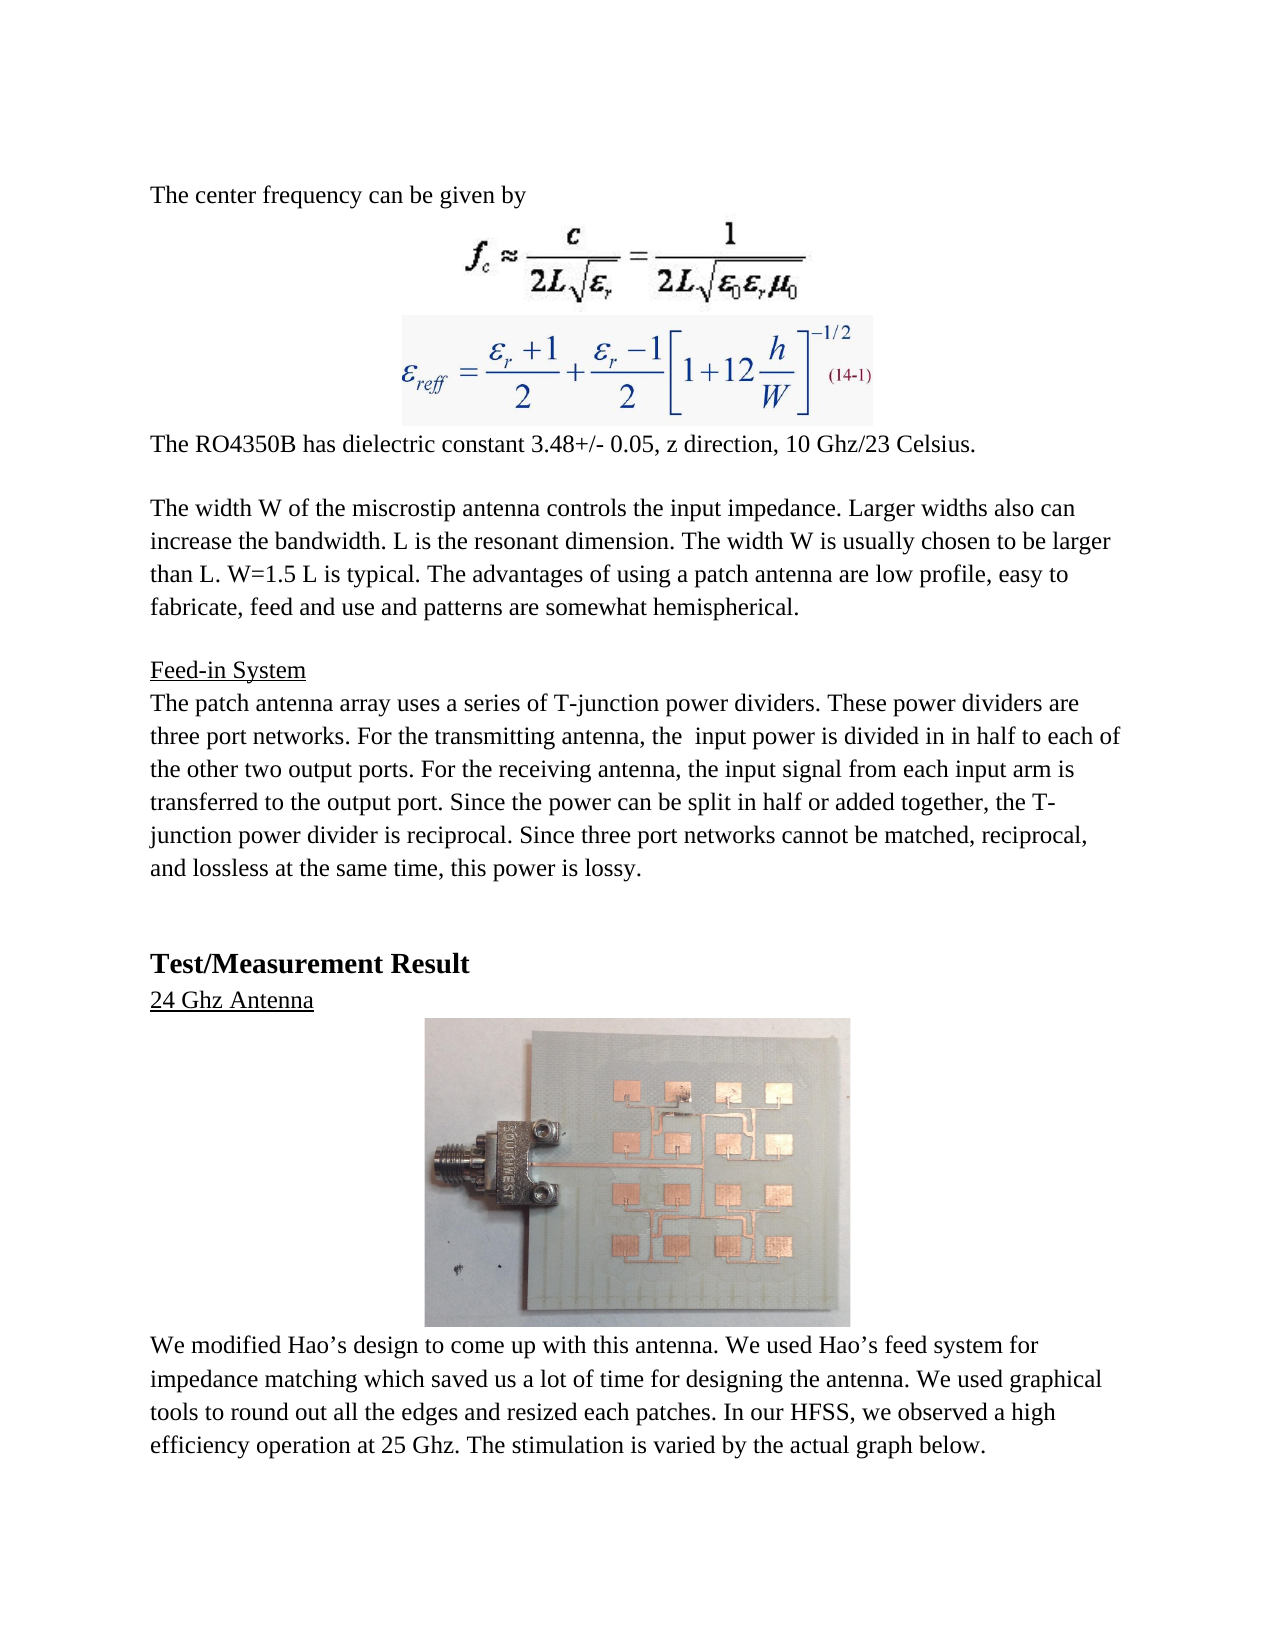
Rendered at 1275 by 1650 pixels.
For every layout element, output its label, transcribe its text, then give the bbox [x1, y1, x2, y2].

picture [424, 1018, 851, 1327]
picture [461, 213, 814, 312]
text The width W of the miscrostip antenna controls the input impedance. Larger widths also can increase the bandwidth. L is the resonant dimension. The width W is usually chosen to be larger than L. W=1.5 L is typical. The advantages of using a patch antenna are low profile, easy to fabricate, feed and use and patterns are somewhat hemispherical. [150, 493, 1125, 621]
text 24 Ghz Antenna [150, 985, 1125, 1014]
text We modified Hao’s design to come up with this antenna. We used Hao’s feed system for impedance matching which saved us a lot of time for designing the antenna. We used graphical tools to round out all the edges and resized each patches. In our HFSS, we observed a high efficiency operation at 25 Ghz. The stimulation is varied by the actual graph below. [150, 1331, 1125, 1458]
text The patch antenna array uses a series of T-junction power dividers. These power dividers are three port networks. For the transmitting antenna, the input power is divided in in half to each of the other two output ports. For the receiving antenna, the input signal from each input arm is transferred to the output port. Since the power can be split in half or added together, the T-junction power divider is reciprocal. Since three port networks cannot be matched, reciprocal, and lossless at the same time, this power is lossy. [150, 688, 1125, 882]
text Test/Measurement Result [150, 947, 1125, 980]
text The RO4350B has dielectric constant 3.48+/- 0.05, z direction, 10 Ghz/23 Celsius. [150, 429, 1125, 458]
text Feed-in System [150, 655, 1125, 684]
text The center frequency can be given by [150, 180, 1125, 209]
picture [401, 315, 874, 426]
